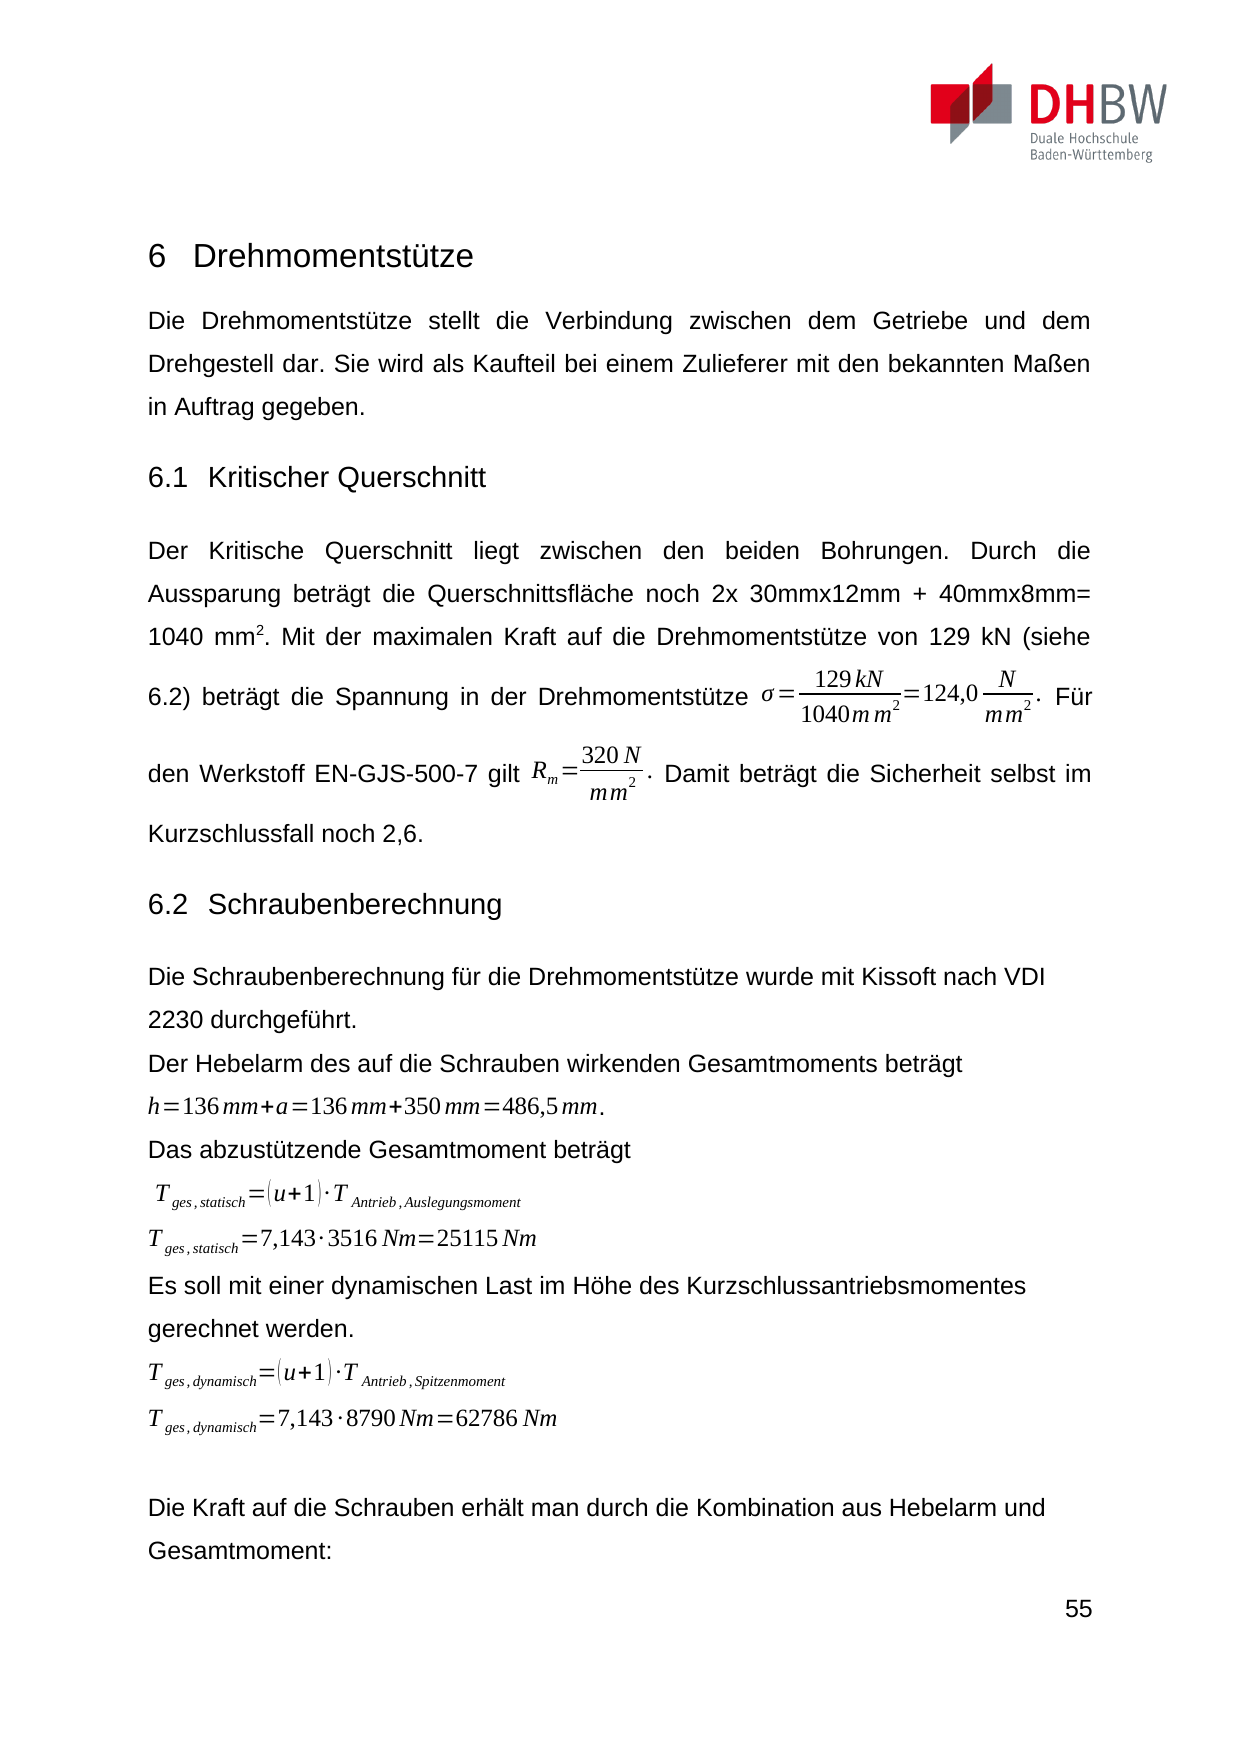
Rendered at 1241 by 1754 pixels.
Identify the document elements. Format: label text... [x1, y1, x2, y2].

text . [148, 1092, 1092, 1120]
text Die Schraubenberechnung für die Drehmomentstütze wurde mit Kissoft nach VDI 2230 durchgeführt. [148, 962, 1092, 1034]
picture [930, 63, 1167, 163]
text Es soll mit einer dynamischen Last im Höhe des Kurzschlussantriebsmomentes gerechnet werden. [148, 1271, 1092, 1343]
subtitle Drehmomentstütze [148, 236, 1092, 274]
text Die Kraft auf die Schrauben erhält man durch die Kombination aus Hebelarm und Gesamtmoment: [148, 1493, 1092, 1565]
subtitle Kritischer Querschnitt [148, 460, 1092, 494]
text Die Drehmomentstütze stellt die Verbindung zwischen dem Getriebe und dem Drehgestell dar. Sie wird als Kaufteil bei einem Zulieferer mit den bekannten Maßen in Auftrag gegeben. [148, 306, 1092, 421]
text Der Hebelarm des auf die Schrauben wirkenden Gesamtmoments beträgt [148, 1048, 1092, 1077]
text Der Kritische Querschnitt liegt zwischen den beiden Bohrungen. Durch die Aussparung beträgt die Querschnittsfläche noch 2x 30mmx12mm + 40mmx8mm= 1040 mm2. Mit der maximalen Kraft auf die Drehmomentstütze von 129 kN (siehe 6.2) beträgt die Spannung in der Drehmomentstütze Für den Werkstoff EN-GJS-500-7 gilt Damit beträgt die Sicherheit selbst im Kurzschlussfall noch 2,6. [148, 536, 1092, 848]
subtitle Schraubenberechnung [148, 887, 1092, 921]
text Das abzustützende Gesamtmoment beträgt [148, 1135, 1092, 1163]
